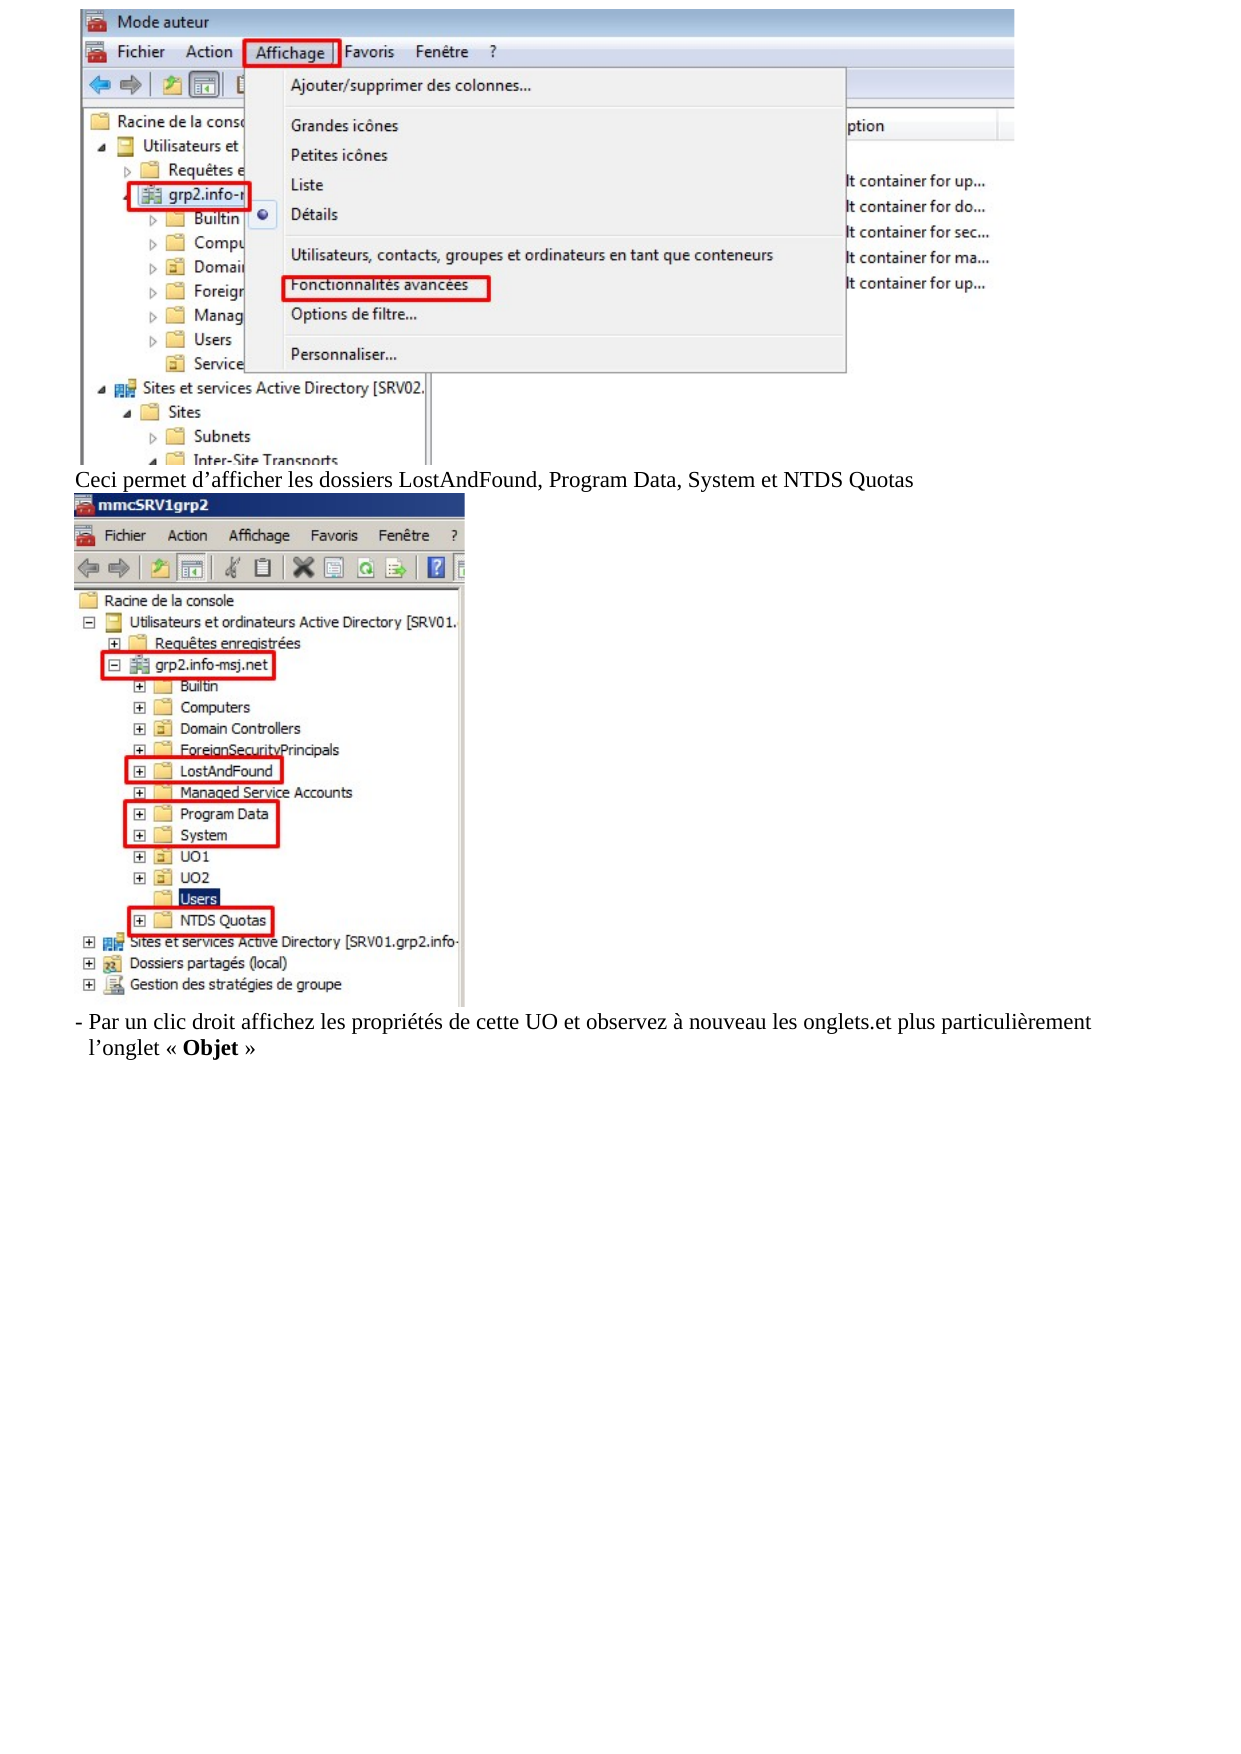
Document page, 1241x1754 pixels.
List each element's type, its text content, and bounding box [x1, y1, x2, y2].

text Ceci permet d’afficher les dossiers LostAndFound, Program Data, System et NTDS Quotas [75, 466, 1168, 492]
picture [80, 9, 1015, 465]
picture [74, 493, 465, 1007]
list Par un clic droit affichez les propriétés de cette UO et observez à nouveau les onglets.et plus particulièrement l’onglet « Objet » [75, 1008, 1168, 1061]
